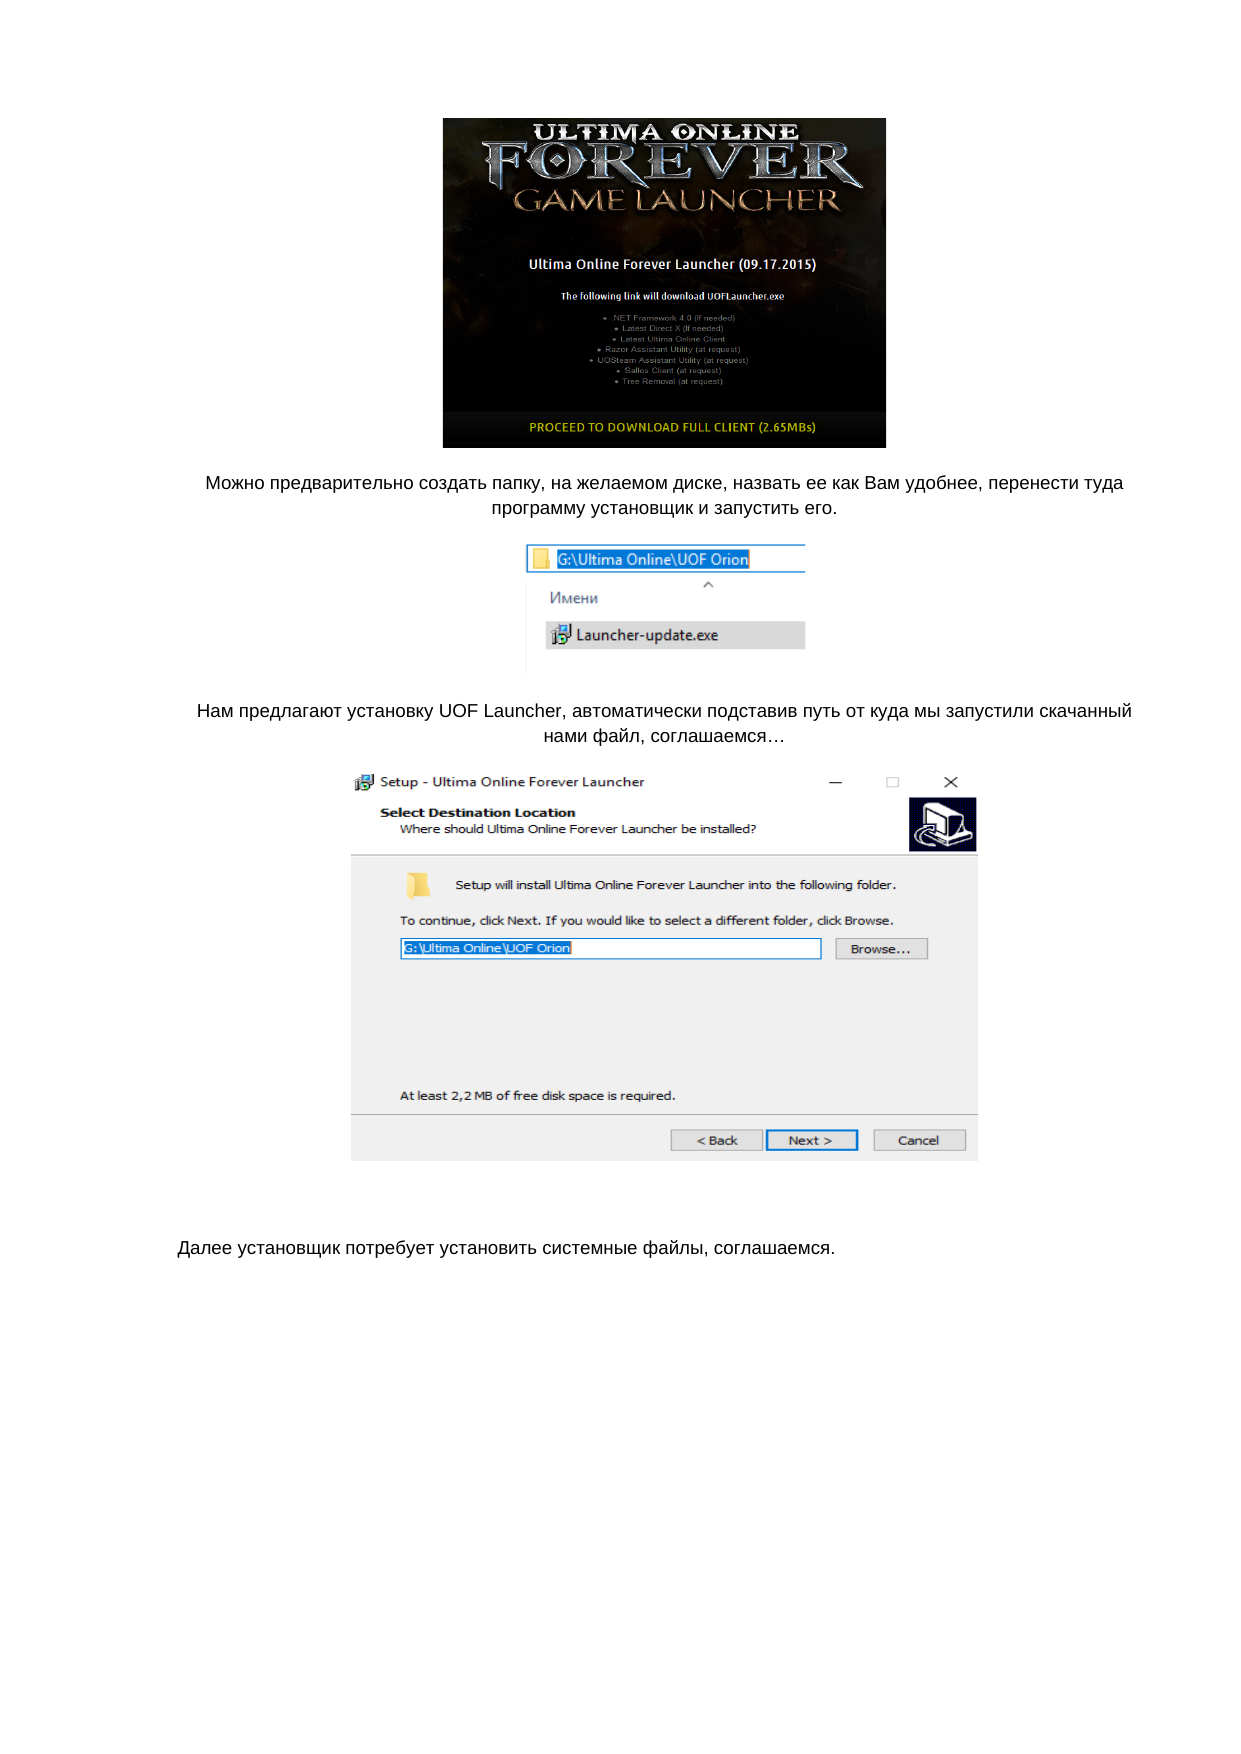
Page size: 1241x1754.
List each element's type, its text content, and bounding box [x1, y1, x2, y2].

text Можно предварительно создать папку, на желаемом диске, назвать ее как Вам удобнее, перенести туда программу установщик и запустить его. [177, 472, 1152, 518]
picture [442, 118, 887, 448]
picture [523, 542, 806, 675]
text Далее установщик потребует установить системные файлы, соглашаемся. [177, 1237, 1152, 1258]
text Нам предлагают установку UOF Launcher, автоматически подставив путь от куда мы запустили скачанный нами файл, соглашаемся… [177, 700, 1152, 746]
picture [350, 770, 979, 1161]
